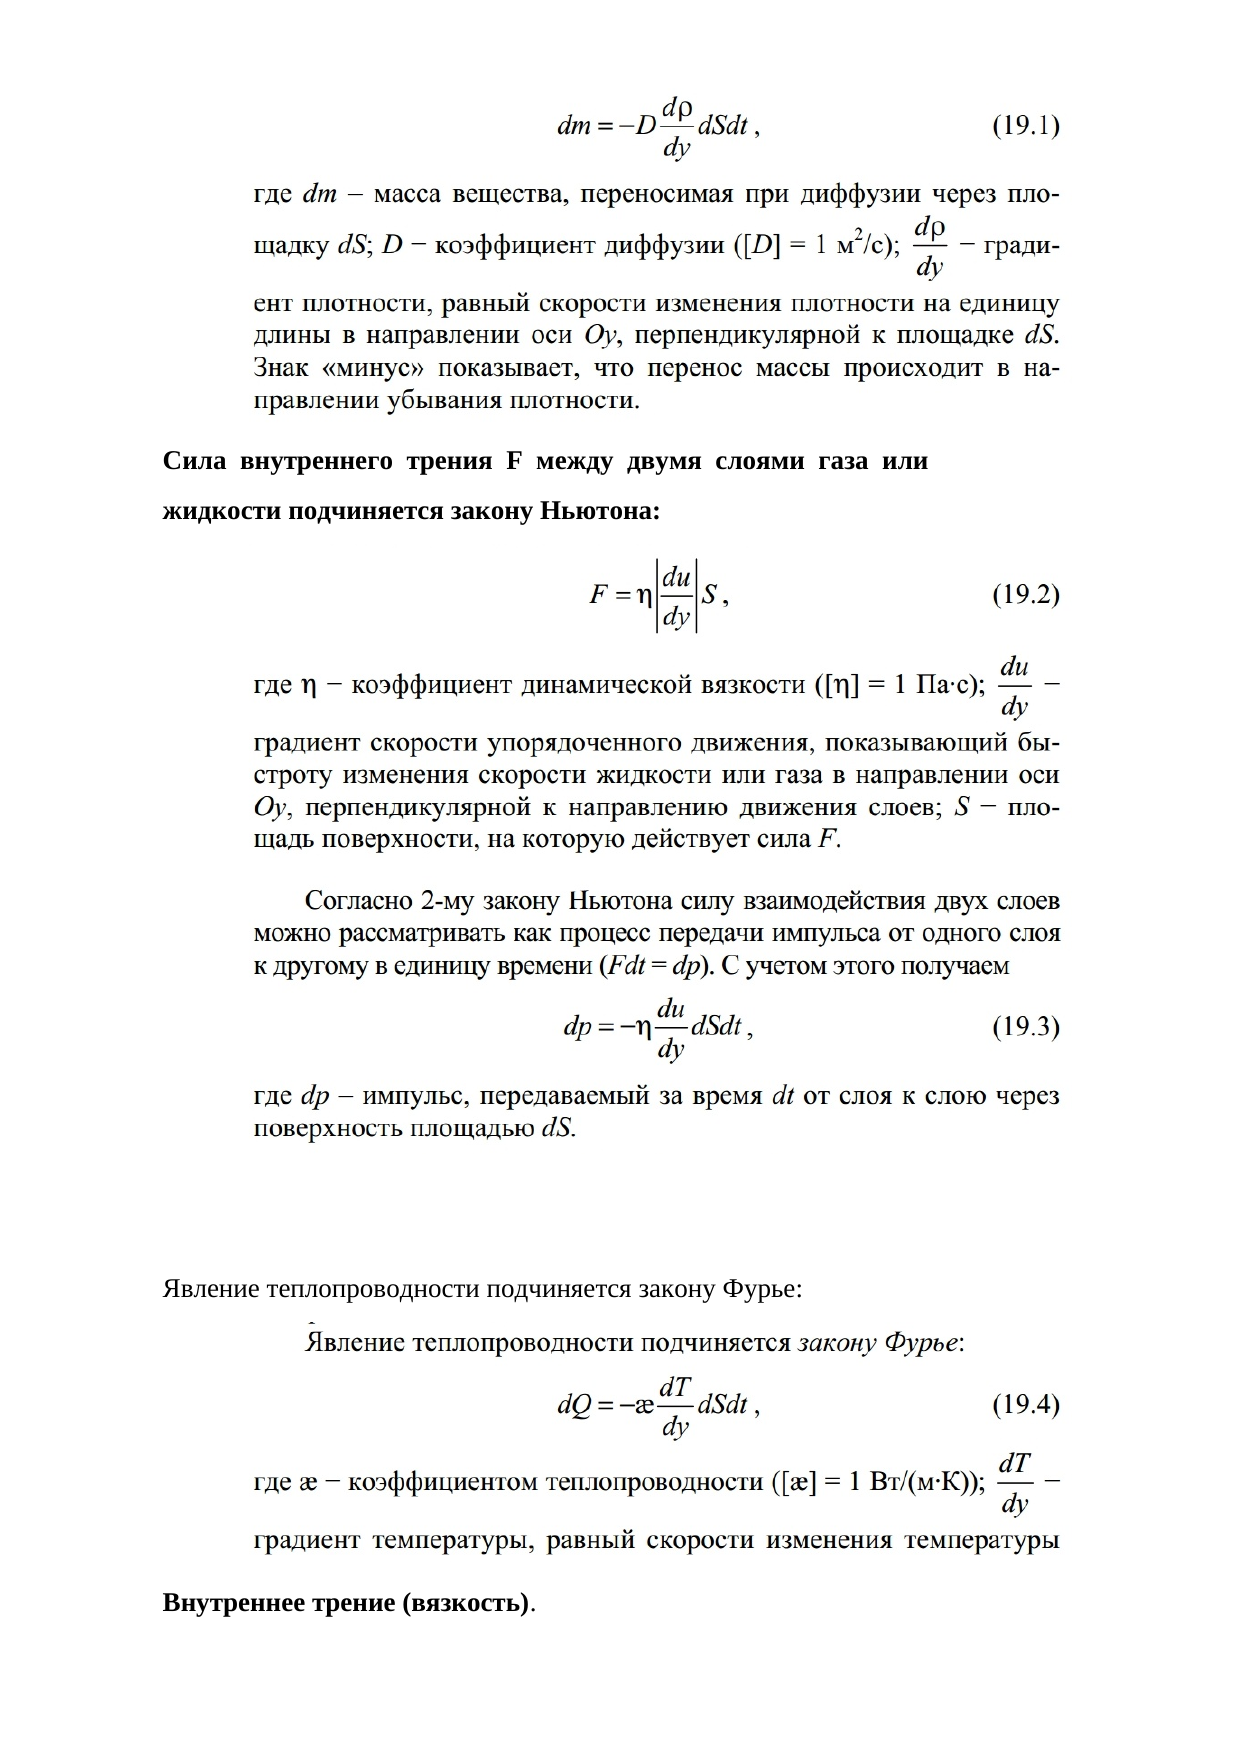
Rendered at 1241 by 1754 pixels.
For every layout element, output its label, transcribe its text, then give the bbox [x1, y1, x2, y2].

text жидкости подчиняется закону Ньютона: [162, 494, 1152, 525]
picture [162, 544, 1137, 858]
picture [162, 876, 1137, 1154]
picture [162, 88, 1137, 425]
text Сила внутреннего трения F между двумя слоями газа или [162, 444, 1152, 475]
picture [162, 1322, 1137, 1584]
text Явление теплопроводности подчиняется закону Фурье: [162, 1273, 1152, 1304]
